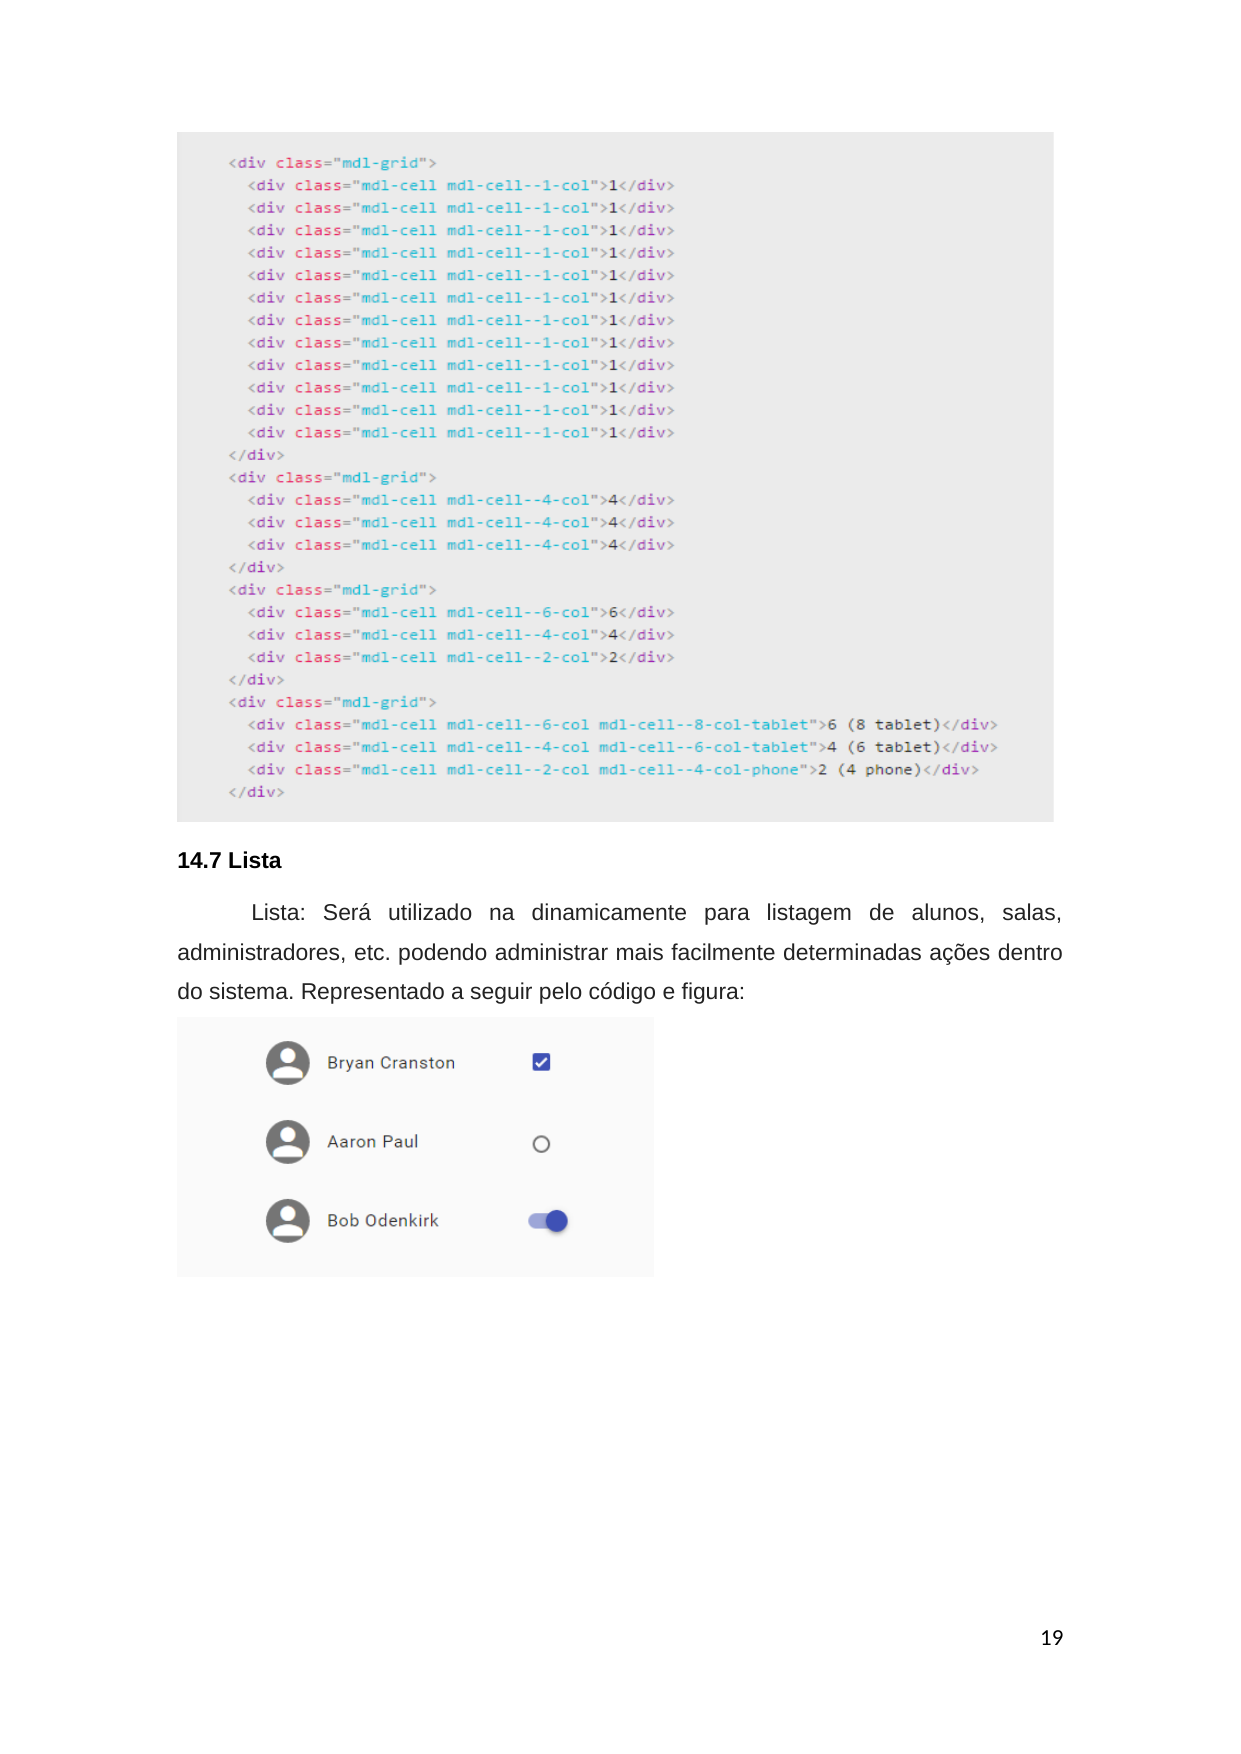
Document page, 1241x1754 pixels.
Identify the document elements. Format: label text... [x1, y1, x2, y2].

picture [177, 1017, 654, 1277]
picture [177, 132, 1054, 822]
text 14.7 Lista [177, 847, 1063, 873]
text Lista: Será utilizado na dinamicamente para listagem de alunos, salas, administradores, etc. podendo administrar mais facilmente determinadas ações dentro do sistema. Representado a seguir pelo código e figura: [177, 965, 1063, 1004]
text Lista: Será utilizado na dinamicamente para listagem de alunos, salas, administradores, etc. podendo administrar mais facilmente determinadas ações dentro do sistema. Representado a seguir pelo código e figura: [177, 899, 1063, 939]
